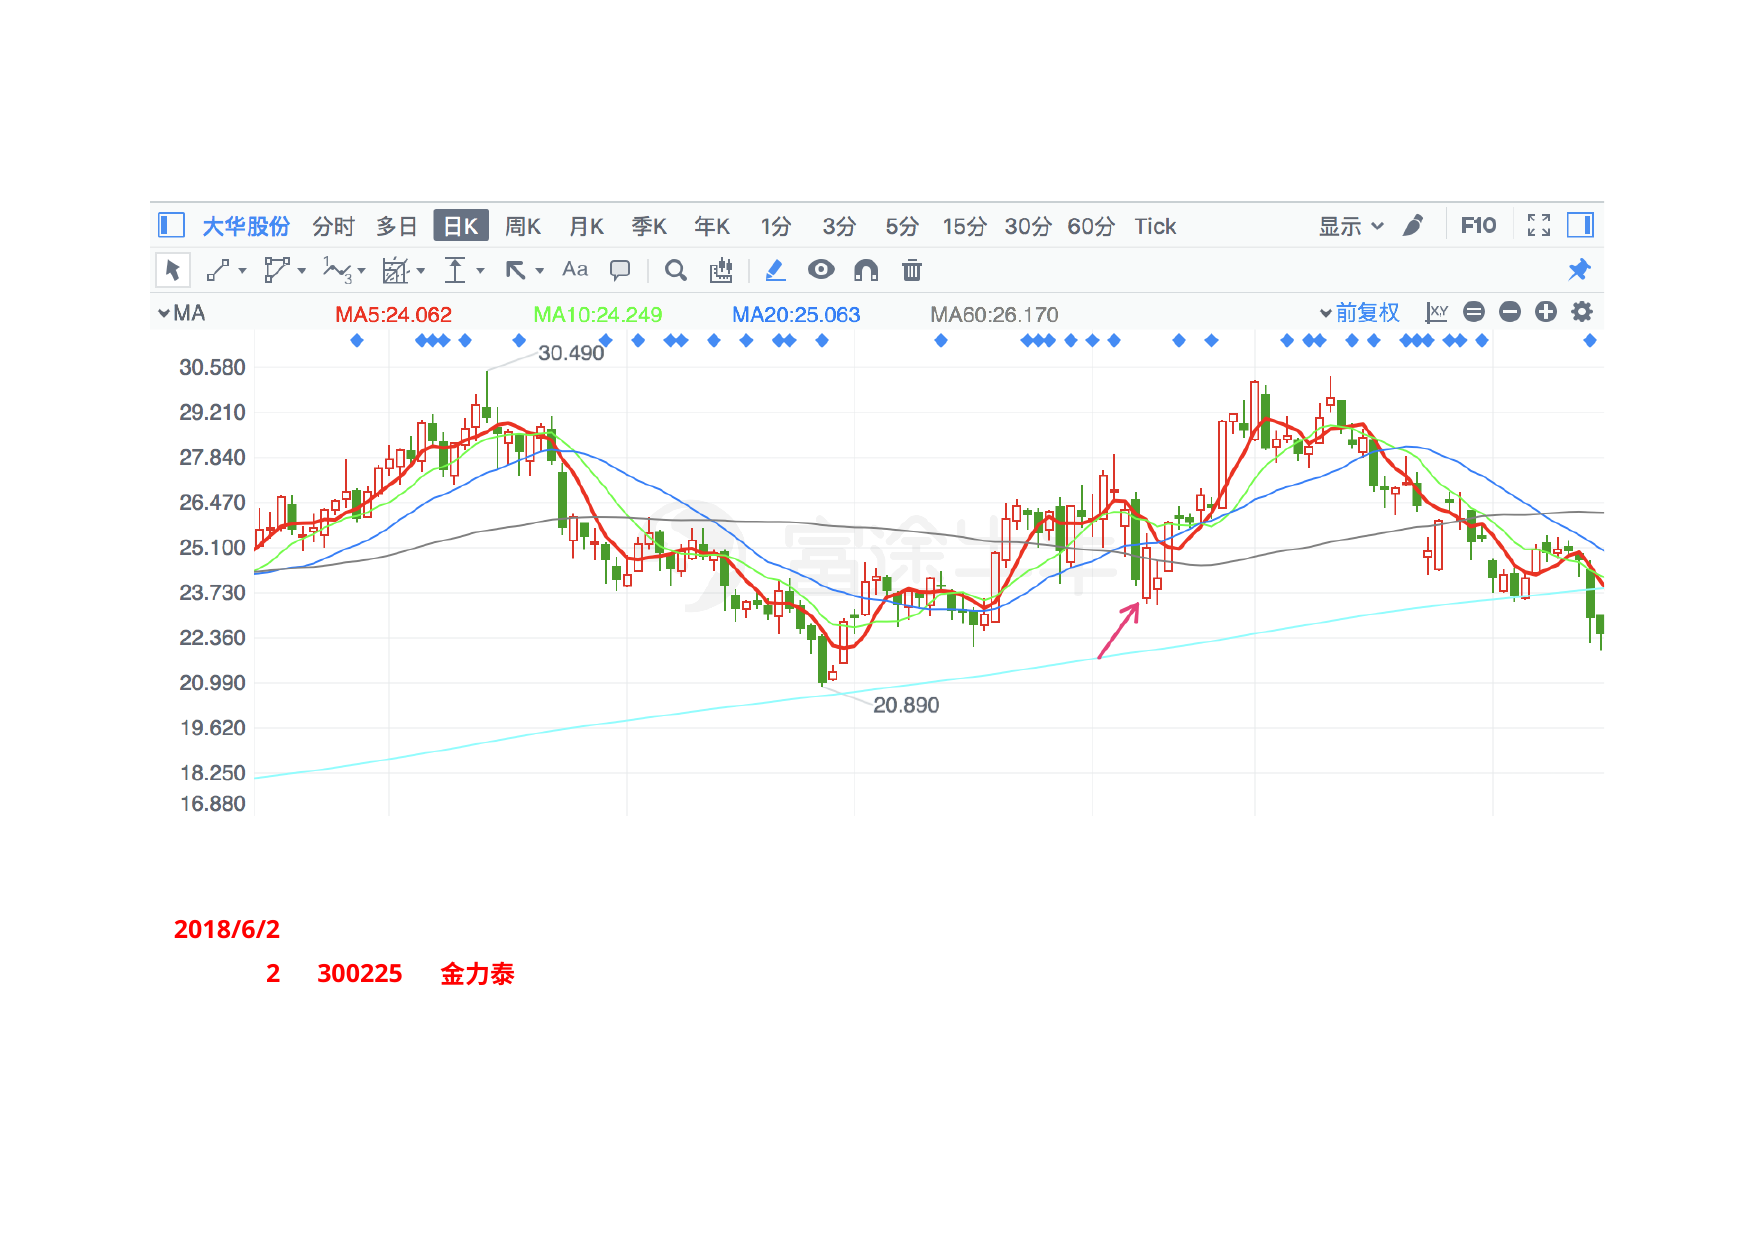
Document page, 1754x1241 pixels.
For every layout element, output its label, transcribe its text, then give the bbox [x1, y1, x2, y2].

table_header 2018/6/22 [150, 906, 291, 994]
picture [150, 201, 1605, 816]
table_header 金力泰 [429, 906, 564, 994]
table_header 300225 [291, 906, 429, 994]
